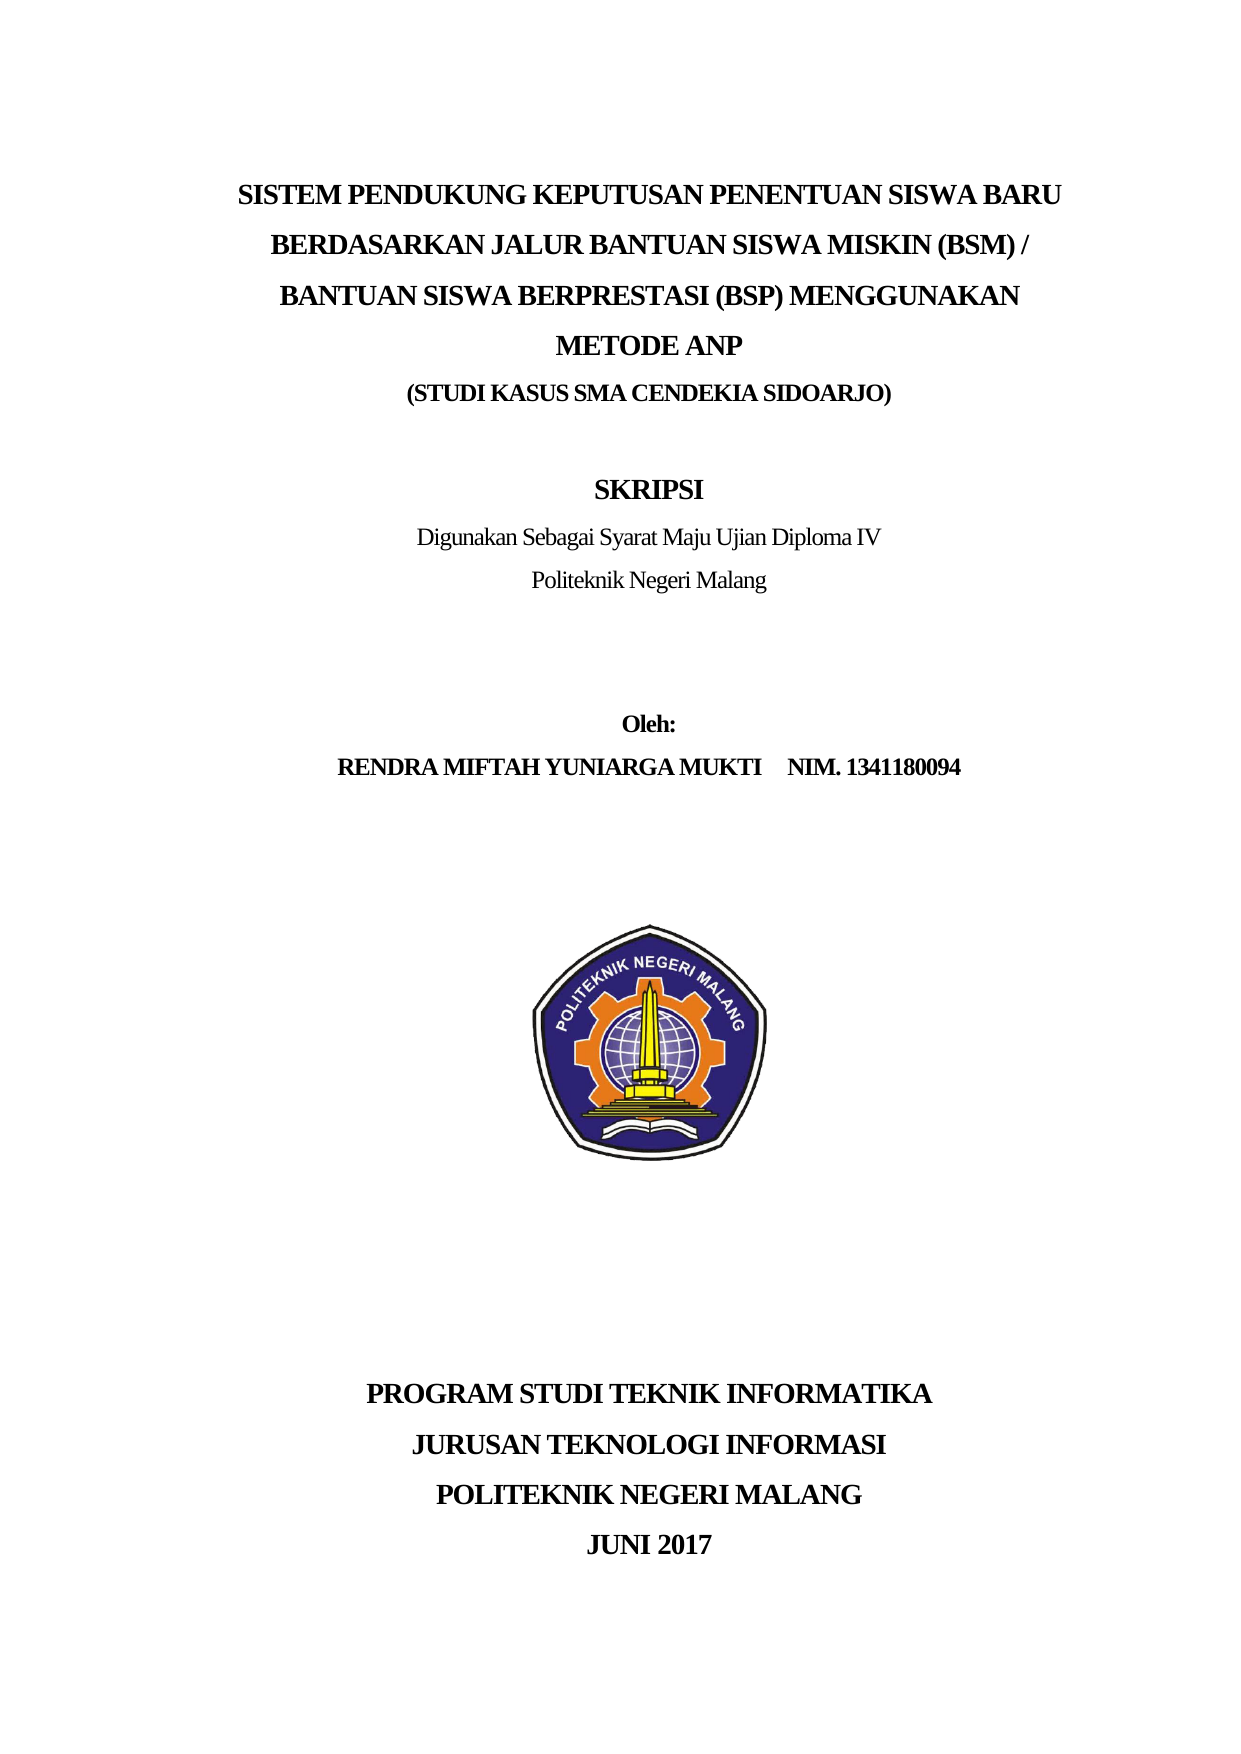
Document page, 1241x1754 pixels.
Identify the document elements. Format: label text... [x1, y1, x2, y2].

text JUNI 2017 [236, 1527, 1063, 1561]
text PROGRAM STUDI TEKNIK INFORMATIKA [236, 1377, 1063, 1410]
text POLITEKNIK NEGERI MALANG [236, 1477, 1063, 1511]
text SKRIPSI [236, 472, 1063, 505]
text JURUSAN TEKNOLOGI INFORMASI [236, 1427, 1063, 1460]
text Digunakan Sebagai Syarat Maju Ujian Diploma IV [236, 522, 1063, 551]
text (STUDI KASUS SMA CENDEKIA SIDOARJO) [236, 378, 1063, 407]
text Oleh: [236, 709, 1063, 738]
text RENDRA MIFTAH YUNIARGA MUKTI NIM. 1341180094 [236, 752, 1063, 781]
picture [532, 924, 767, 1161]
text SISTEM PENDUKUNG KEPUTUSAN PENENTUAN SISWA BARU BERDASARKAN JALUR BANTUAN SISWA MISKIN (BSM) / BANTUAN SISWA BERPRESTASI (BSP) MENGGUNAKAN METODE ANP [236, 177, 1063, 362]
text Politeknik Negeri Malang [236, 565, 1063, 594]
